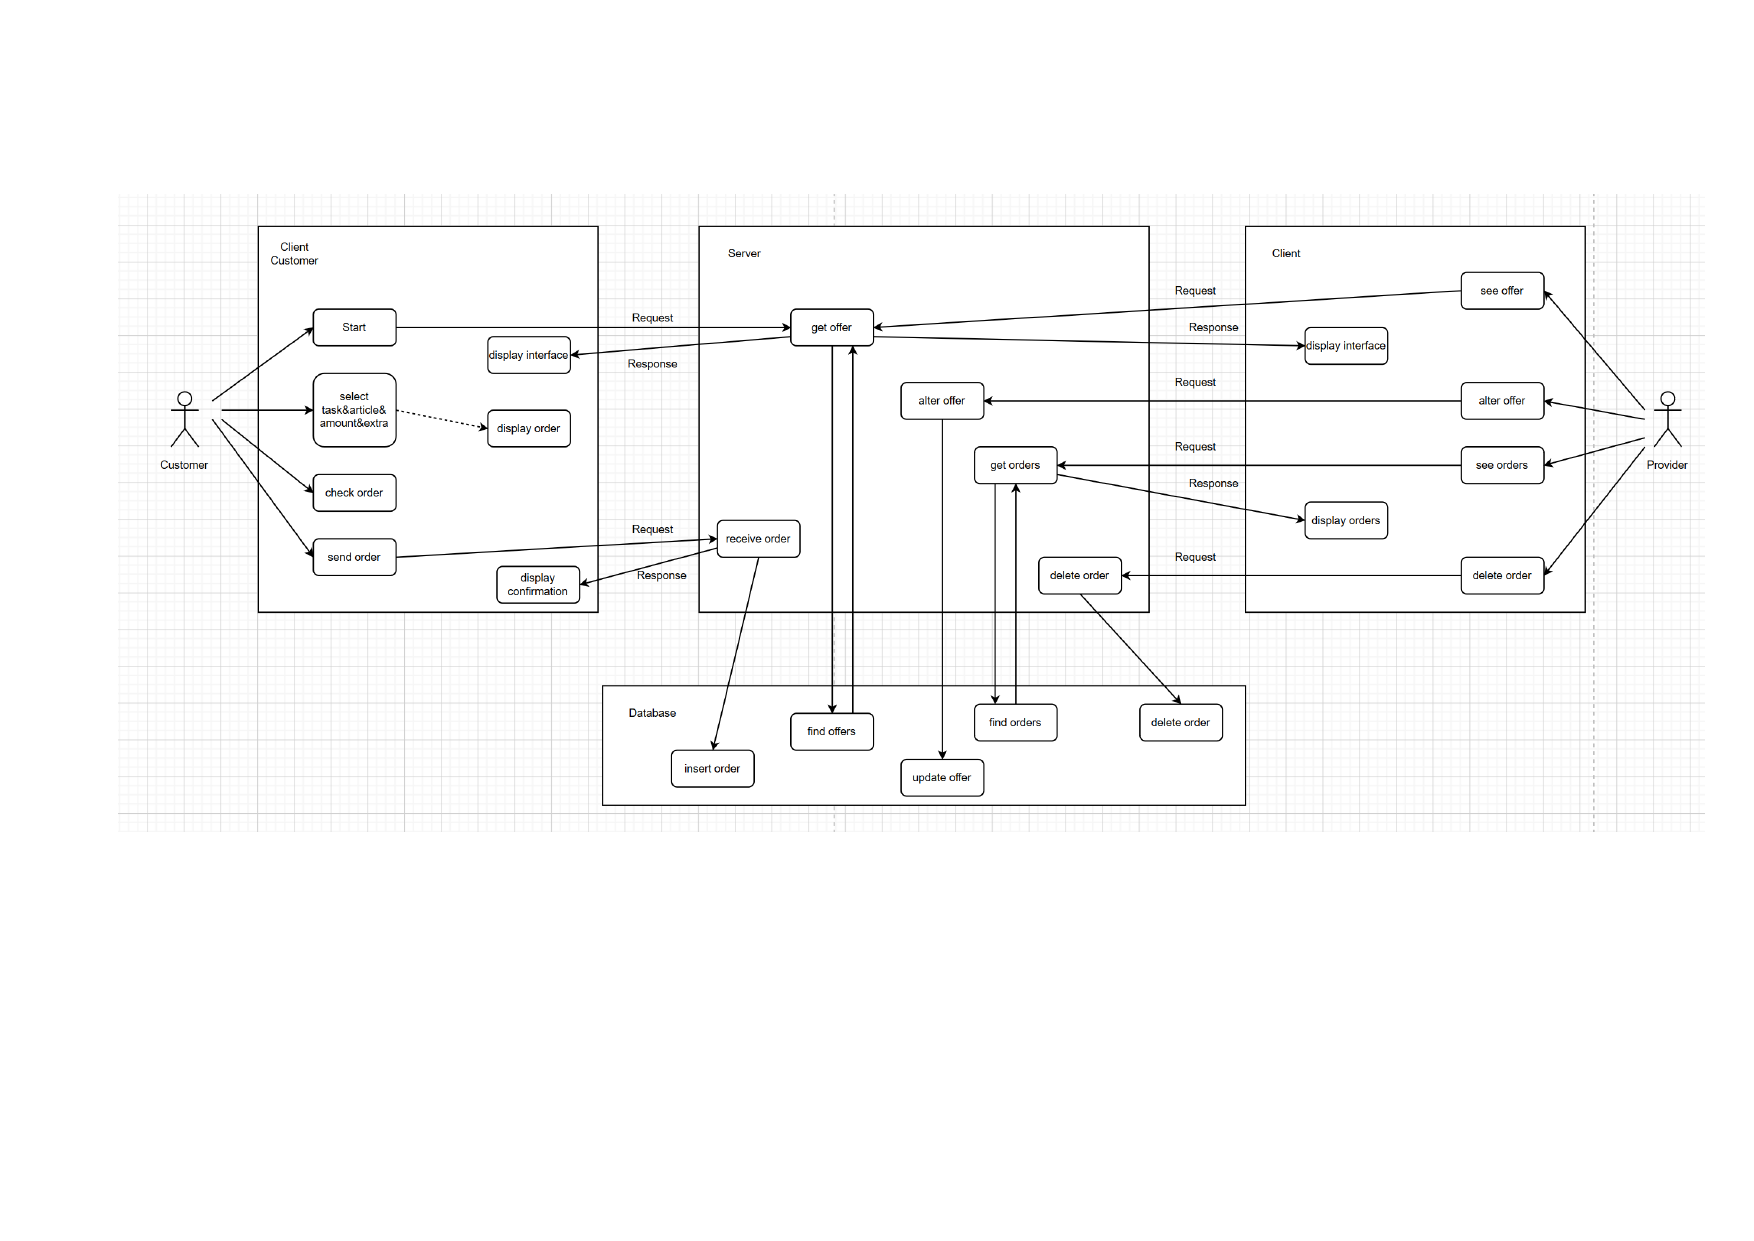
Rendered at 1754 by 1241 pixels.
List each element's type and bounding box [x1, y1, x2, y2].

picture [118, 194, 1705, 832]
